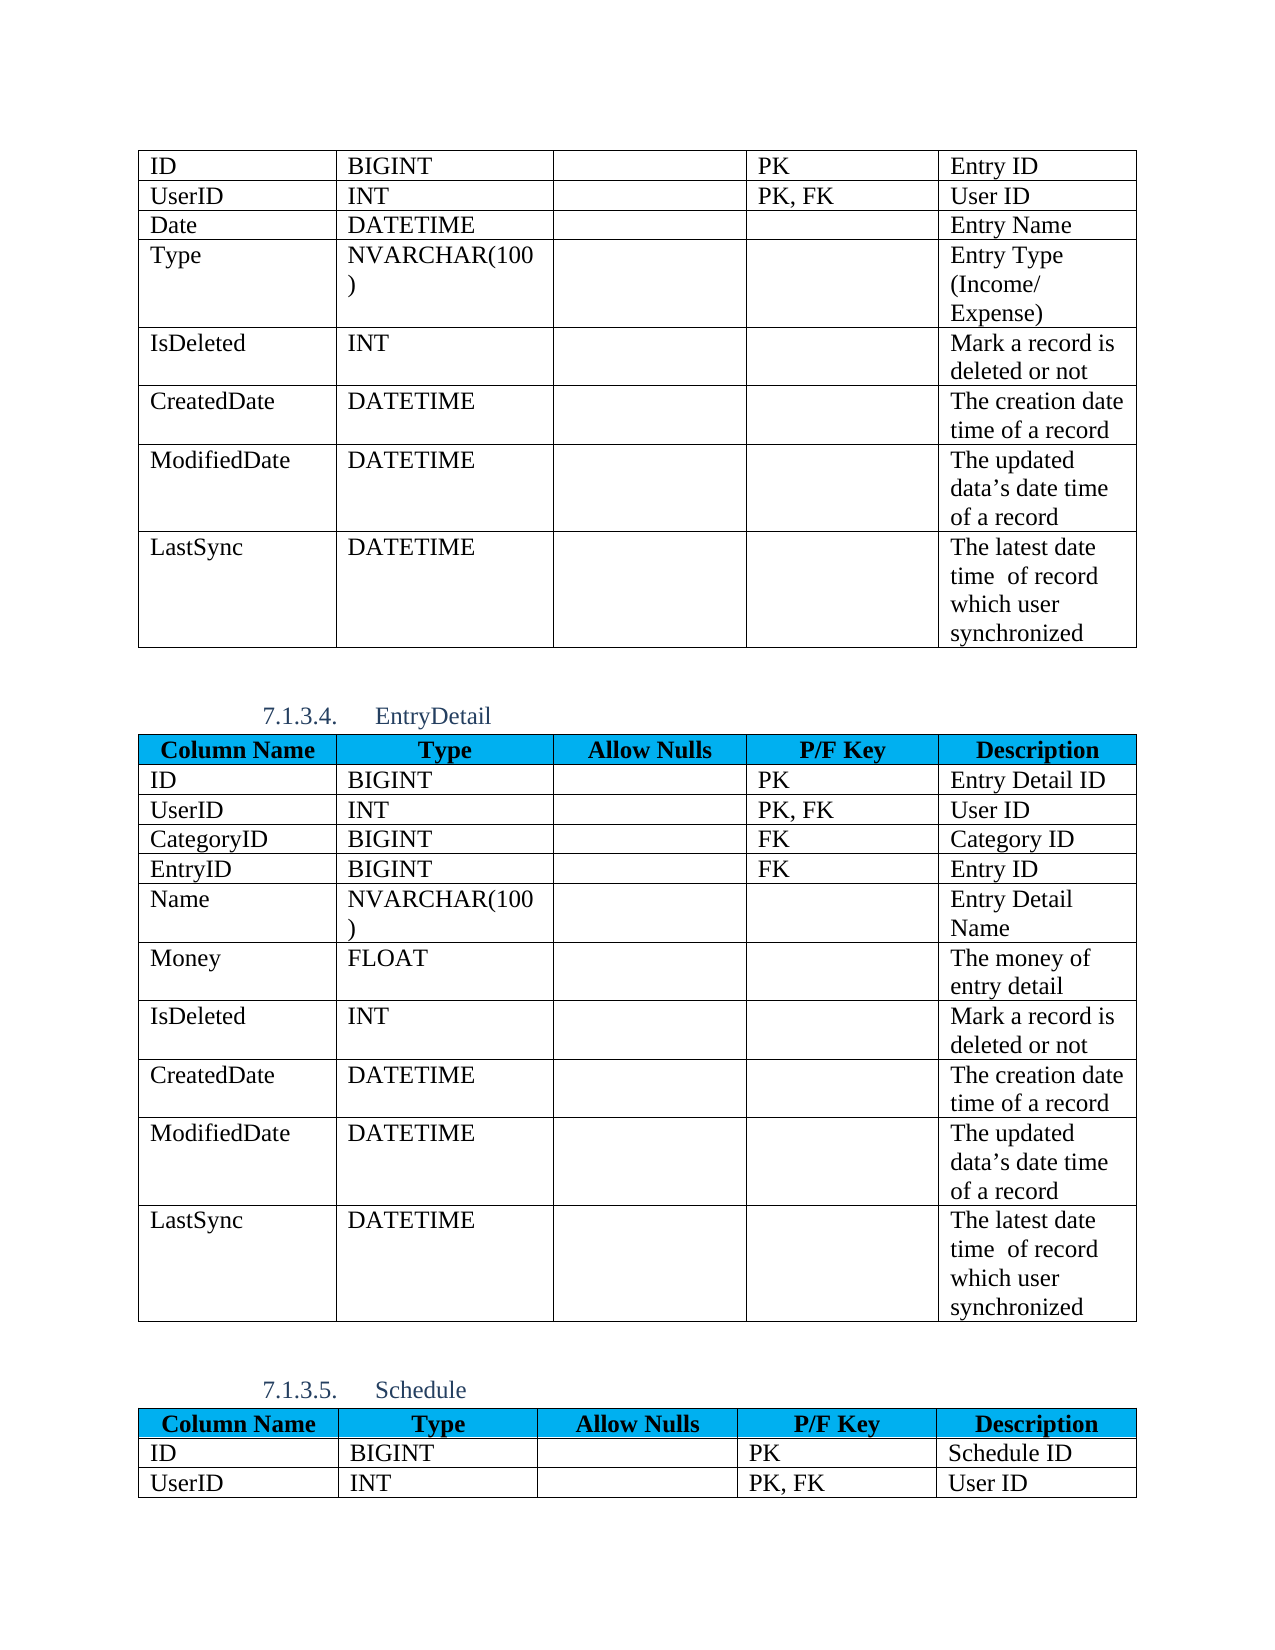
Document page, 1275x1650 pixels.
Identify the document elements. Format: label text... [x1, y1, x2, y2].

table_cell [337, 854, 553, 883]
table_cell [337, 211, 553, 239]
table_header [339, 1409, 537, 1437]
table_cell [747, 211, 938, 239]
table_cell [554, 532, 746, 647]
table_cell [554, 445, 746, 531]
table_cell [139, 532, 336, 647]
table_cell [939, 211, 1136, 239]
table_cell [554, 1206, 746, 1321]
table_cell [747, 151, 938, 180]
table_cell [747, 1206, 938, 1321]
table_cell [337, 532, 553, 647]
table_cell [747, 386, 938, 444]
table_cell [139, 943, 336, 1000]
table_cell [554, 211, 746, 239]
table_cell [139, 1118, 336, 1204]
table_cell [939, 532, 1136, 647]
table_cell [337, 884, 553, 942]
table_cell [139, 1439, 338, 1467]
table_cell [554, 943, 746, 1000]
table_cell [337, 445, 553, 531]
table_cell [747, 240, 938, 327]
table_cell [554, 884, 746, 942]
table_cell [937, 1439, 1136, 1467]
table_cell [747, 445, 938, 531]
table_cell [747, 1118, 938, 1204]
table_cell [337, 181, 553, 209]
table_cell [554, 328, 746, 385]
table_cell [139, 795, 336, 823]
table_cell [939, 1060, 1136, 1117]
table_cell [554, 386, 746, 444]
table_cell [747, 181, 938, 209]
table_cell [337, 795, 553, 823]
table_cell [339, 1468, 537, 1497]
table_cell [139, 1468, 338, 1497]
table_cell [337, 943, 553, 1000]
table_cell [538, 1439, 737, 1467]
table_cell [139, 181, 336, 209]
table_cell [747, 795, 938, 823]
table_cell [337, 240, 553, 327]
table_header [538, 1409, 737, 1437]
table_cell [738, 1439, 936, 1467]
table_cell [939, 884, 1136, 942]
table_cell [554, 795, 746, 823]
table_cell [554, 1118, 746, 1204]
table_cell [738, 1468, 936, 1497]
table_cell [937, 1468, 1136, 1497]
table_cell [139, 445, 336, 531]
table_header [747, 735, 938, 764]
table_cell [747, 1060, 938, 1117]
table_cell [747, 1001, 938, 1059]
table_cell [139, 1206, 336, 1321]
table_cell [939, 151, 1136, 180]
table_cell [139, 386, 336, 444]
subtitle EntryDetail [262, 701, 1125, 730]
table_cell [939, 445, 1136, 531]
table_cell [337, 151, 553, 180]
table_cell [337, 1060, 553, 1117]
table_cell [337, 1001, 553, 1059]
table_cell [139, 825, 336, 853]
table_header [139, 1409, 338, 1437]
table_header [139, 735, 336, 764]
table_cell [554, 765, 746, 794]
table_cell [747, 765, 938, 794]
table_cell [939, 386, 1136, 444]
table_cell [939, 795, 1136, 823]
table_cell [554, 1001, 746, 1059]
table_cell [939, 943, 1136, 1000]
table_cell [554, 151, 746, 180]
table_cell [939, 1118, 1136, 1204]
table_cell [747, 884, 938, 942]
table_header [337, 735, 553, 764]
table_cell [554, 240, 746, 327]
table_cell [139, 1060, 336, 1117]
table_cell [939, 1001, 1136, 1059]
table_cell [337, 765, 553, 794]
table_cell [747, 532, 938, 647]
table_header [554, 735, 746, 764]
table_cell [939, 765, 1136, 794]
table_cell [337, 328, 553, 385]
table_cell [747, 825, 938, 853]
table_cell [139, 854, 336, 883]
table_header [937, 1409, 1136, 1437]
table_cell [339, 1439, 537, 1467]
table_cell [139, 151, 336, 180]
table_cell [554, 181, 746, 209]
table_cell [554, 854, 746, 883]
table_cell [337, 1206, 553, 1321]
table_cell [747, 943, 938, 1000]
subtitle Schedule [262, 1375, 1125, 1403]
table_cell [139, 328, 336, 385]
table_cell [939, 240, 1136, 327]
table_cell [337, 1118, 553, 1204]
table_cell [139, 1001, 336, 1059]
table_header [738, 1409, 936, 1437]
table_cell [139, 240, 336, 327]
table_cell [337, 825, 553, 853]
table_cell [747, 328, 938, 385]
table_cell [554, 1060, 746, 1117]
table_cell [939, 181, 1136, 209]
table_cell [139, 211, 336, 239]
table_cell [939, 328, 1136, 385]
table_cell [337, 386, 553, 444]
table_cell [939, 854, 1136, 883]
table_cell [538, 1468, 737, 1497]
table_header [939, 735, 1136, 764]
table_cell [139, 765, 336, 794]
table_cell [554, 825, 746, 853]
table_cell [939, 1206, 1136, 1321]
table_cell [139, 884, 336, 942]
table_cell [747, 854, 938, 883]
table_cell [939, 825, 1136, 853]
